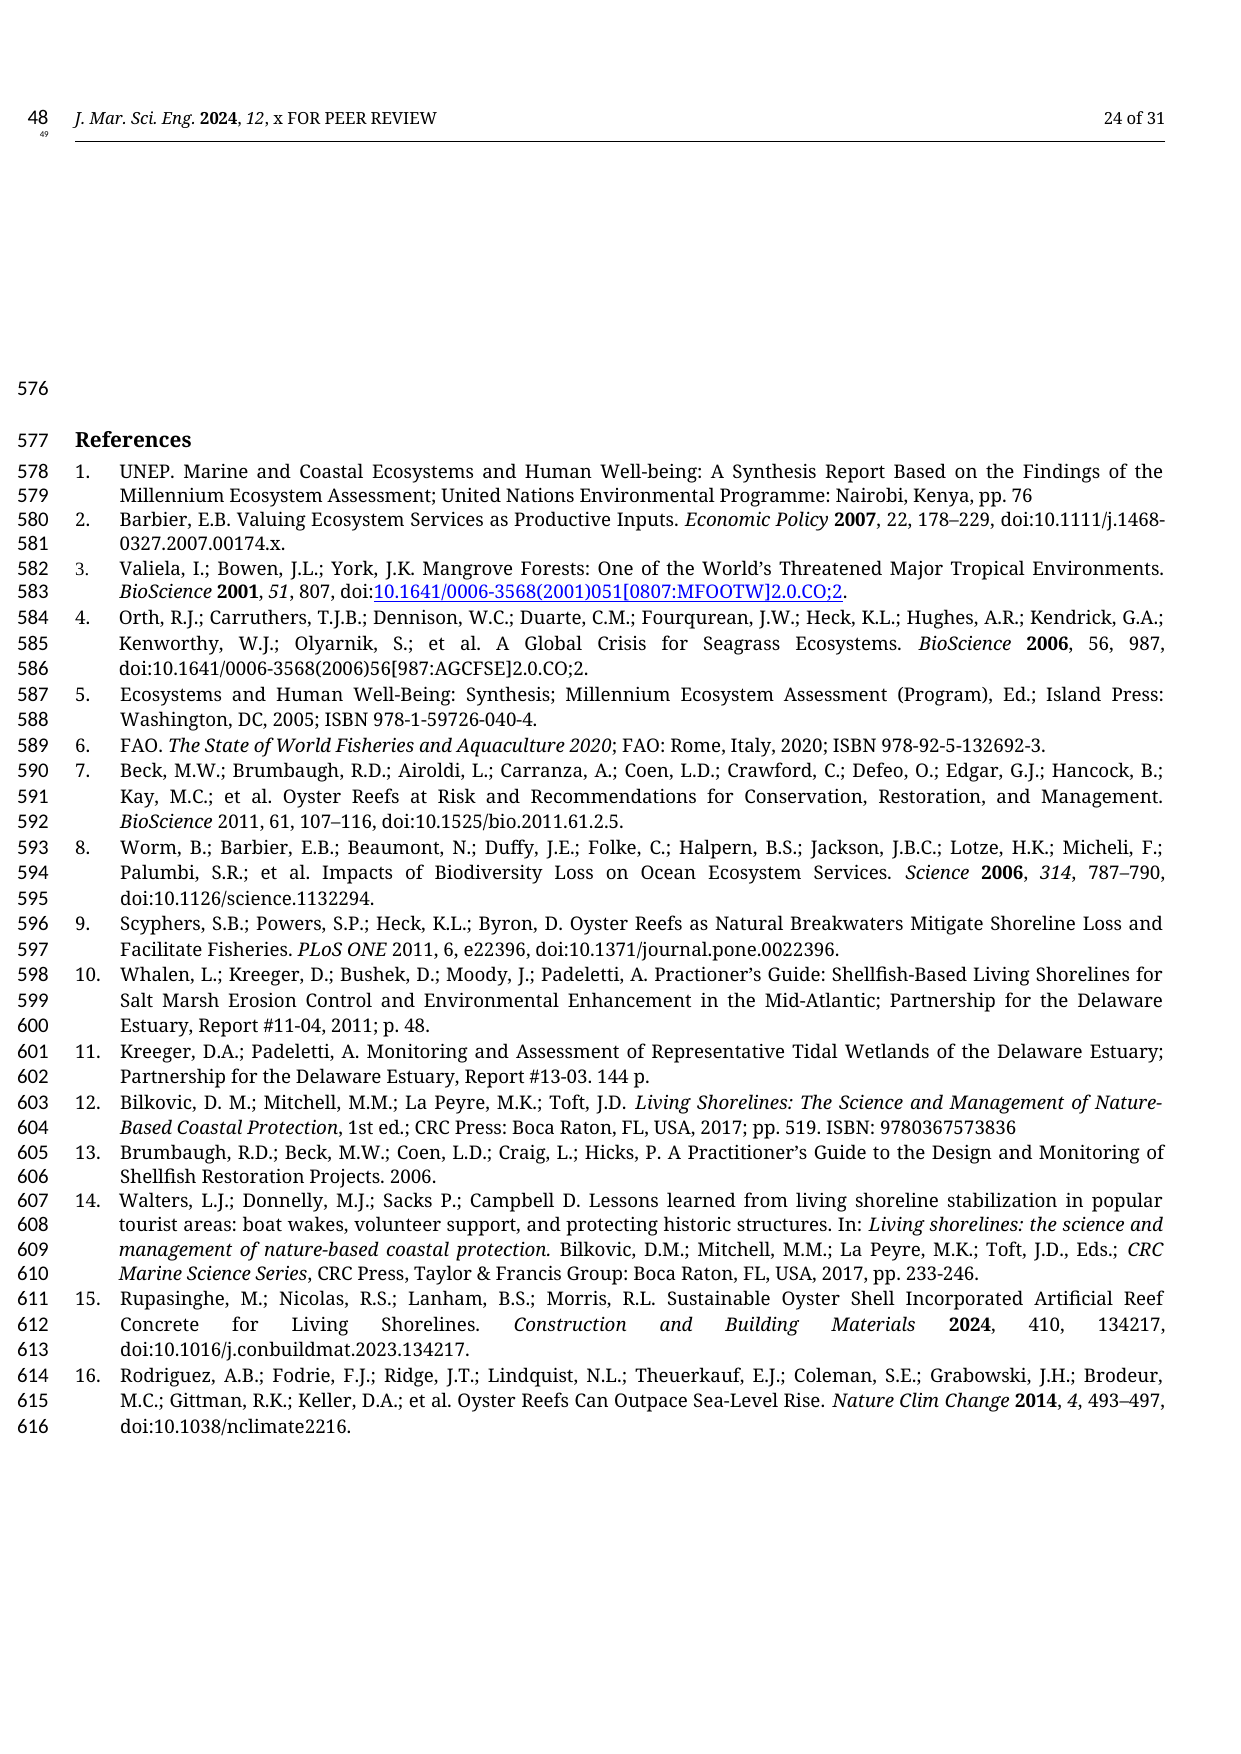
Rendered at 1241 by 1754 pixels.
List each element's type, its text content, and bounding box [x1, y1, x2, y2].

list Ecosystems and Human Well-Being: Synthesis; Millennium Ecosystem Assessment (Program), Ed.; Island Press: Washington, DC, 2005; ISBN 978-1-59726-040-4. [75, 681, 1165, 732]
list Whalen, L.; Kreeger, D.; Bushek, D.; Moody, J.; Padeletti, A. Practioner’s Guide: Shellfish-Based Living Shorelines for Salt Marsh Erosion Control and Environmental Enhancement in the Mid-Atlantic; Partnership for the Delaware Estuary, Report #11-04, 2011; p. 48. [75, 962, 1165, 1038]
subtitle References [75, 426, 1165, 453]
list Kreeger, D.A.; Padeletti, A. Monitoring and Assessment of Representative Tidal Wetlands of the Delaware Estuary; Partnership for the Delaware Estuary, Report #13-03. 144 p. [75, 1038, 1165, 1089]
list Barbier, E.B. Valuing Ecosystem Services as Productive Inputs. Economic Policy 2007, 22, 178–229, doi:10.1111/j.1468-0327.2007.00174.x. [75, 507, 1165, 556]
list Rodriguez, A.B.; Fodrie, F.J.; Ridge, J.T.; Lindquist, N.L.; Theuerkauf, E.J.; Coleman, S.E.; Grabowski, J.H.; Brodeur, M.C.; Gittman, R.K.; Keller, D.A.; et al. Oyster Reefs Can Outpace Sea-Level Rise. Nature Clim Change 2014, 4, 493–497, doi:10.1038/nclimate2216. [75, 1362, 1165, 1439]
list Bilkovic, D. M.; Mitchell, M.M.; La Peyre, M.K.; Toft, J.D. Living Shorelines: The Science and Management of Nature-Based Coastal Protection, 1st ed.; CRC Press: Boca Raton, FL, USA, 2017; pp. 519. ISBN: 9780367573836 [75, 1089, 1165, 1140]
list Scyphers, S.B.; Powers, S.P.; Heck, K.L.; Byron, D. Oyster Reefs as Natural Breakwaters Mitigate Shoreline Loss and Facilitate Fisheries. PLoS ONE 2011, 6, e22396, doi:10.1371/journal.pone.0022396. [75, 911, 1165, 962]
list Beck, M.W.; Brumbaugh, R.D.; Airoldi, L.; Carranza, A.; Coen, L.D.; Crawford, C.; Defeo, O.; Edgar, G.J.; Hancock, B.; Kay, M.C.; et al. Oyster Reefs at Risk and Recommendations for Conservation, Restoration, and Management. BioScience 2011, 61, 107–116, doi:10.1525/bio.2011.61.2.5. [75, 757, 1165, 834]
list Orth, R.J.; Carruthers, T.J.B.; Dennison, W.C.; Duarte, C.M.; Fourqurean, J.W.; Heck, K.L.; Hughes, A.R.; Kendrick, G.A.; Kenworthy, W.J.; Olyarnik, S.; et al. A Global Crisis for Seagrass Ecosystems. BioScience 2006, 56, 987, doi:10.1641/0006-3568(2006)56[987:AGCFSE]2.0.CO;2. [75, 604, 1165, 681]
list UNEP. Marine and Coastal Ecosystems and Human Well-being: A Synthesis Report Based on the Findings of the Millennium Ecosystem Assessment; United Nations Environmental Programme: Nairobi, Kenya, pp. 76 [75, 459, 1165, 507]
list Rupasinghe, M.; Nicolas, R.S.; Lanham, B.S.; Morris, R.L. Sustainable Oyster Shell Incorporated Artificial Reef Concrete for Living Shorelines. Construction and Building Materials 2024, 410, 134217, doi:10.1016/j.conbuildmat.2023.134217. [75, 1286, 1165, 1362]
list Worm, B.; Barbier, E.B.; Beaumont, N.; Duffy, J.E.; Folke, C.; Halpern, B.S.; Jackson, J.B.C.; Lotze, H.K.; Micheli, F.; Palumbi, S.R.; et al. Impacts of Biodiversity Loss on Ocean Ecosystem Services. Science 2006, 314, 787–790, doi:10.1126/science.1132294. [75, 834, 1165, 911]
list Valiela, I.; Bowen, J.L.; York, J.K. Mangrove Forests: One of the World’s Threatened Major Tropical Environments. BioScience 2001, 51, 807, doi:10.1641/0006-3568(2001)051[0807:MFOOTW]2.0.CO;2. [75, 556, 1165, 604]
list FAO. The State of World Fisheries and Aquaculture 2020; FAO: Rome, Italy, 2020; ISBN 978-92-5-132692-3. [75, 732, 1165, 757]
list Walters, L.J.; Donnelly, M.J.; Sacks P.; Campbell D. Lessons learned from living shoreline stabilization in popular tourist areas: boat wakes, volunteer support, and protecting historic structures. In: Living shorelines: the science and management of nature-based coastal protection. Bilkovic, D.M.; Mitchell, M.M.; La Peyre, M.K.; Toft, J.D., Eds.; CRC Marine Science Series, CRC Press, Taylor & Francis Group: Boca Raton, FL, USA, 2017, pp. 233-246. [75, 1189, 1165, 1286]
list Brumbaugh, R.D.; Beck, M.W.; Coen, L.D.; Craig, L.; Hicks, P. A Practitioner’s Guide to the Design and Monitoring of Shellfish Restoration Projects. 2006. [75, 1140, 1165, 1189]
